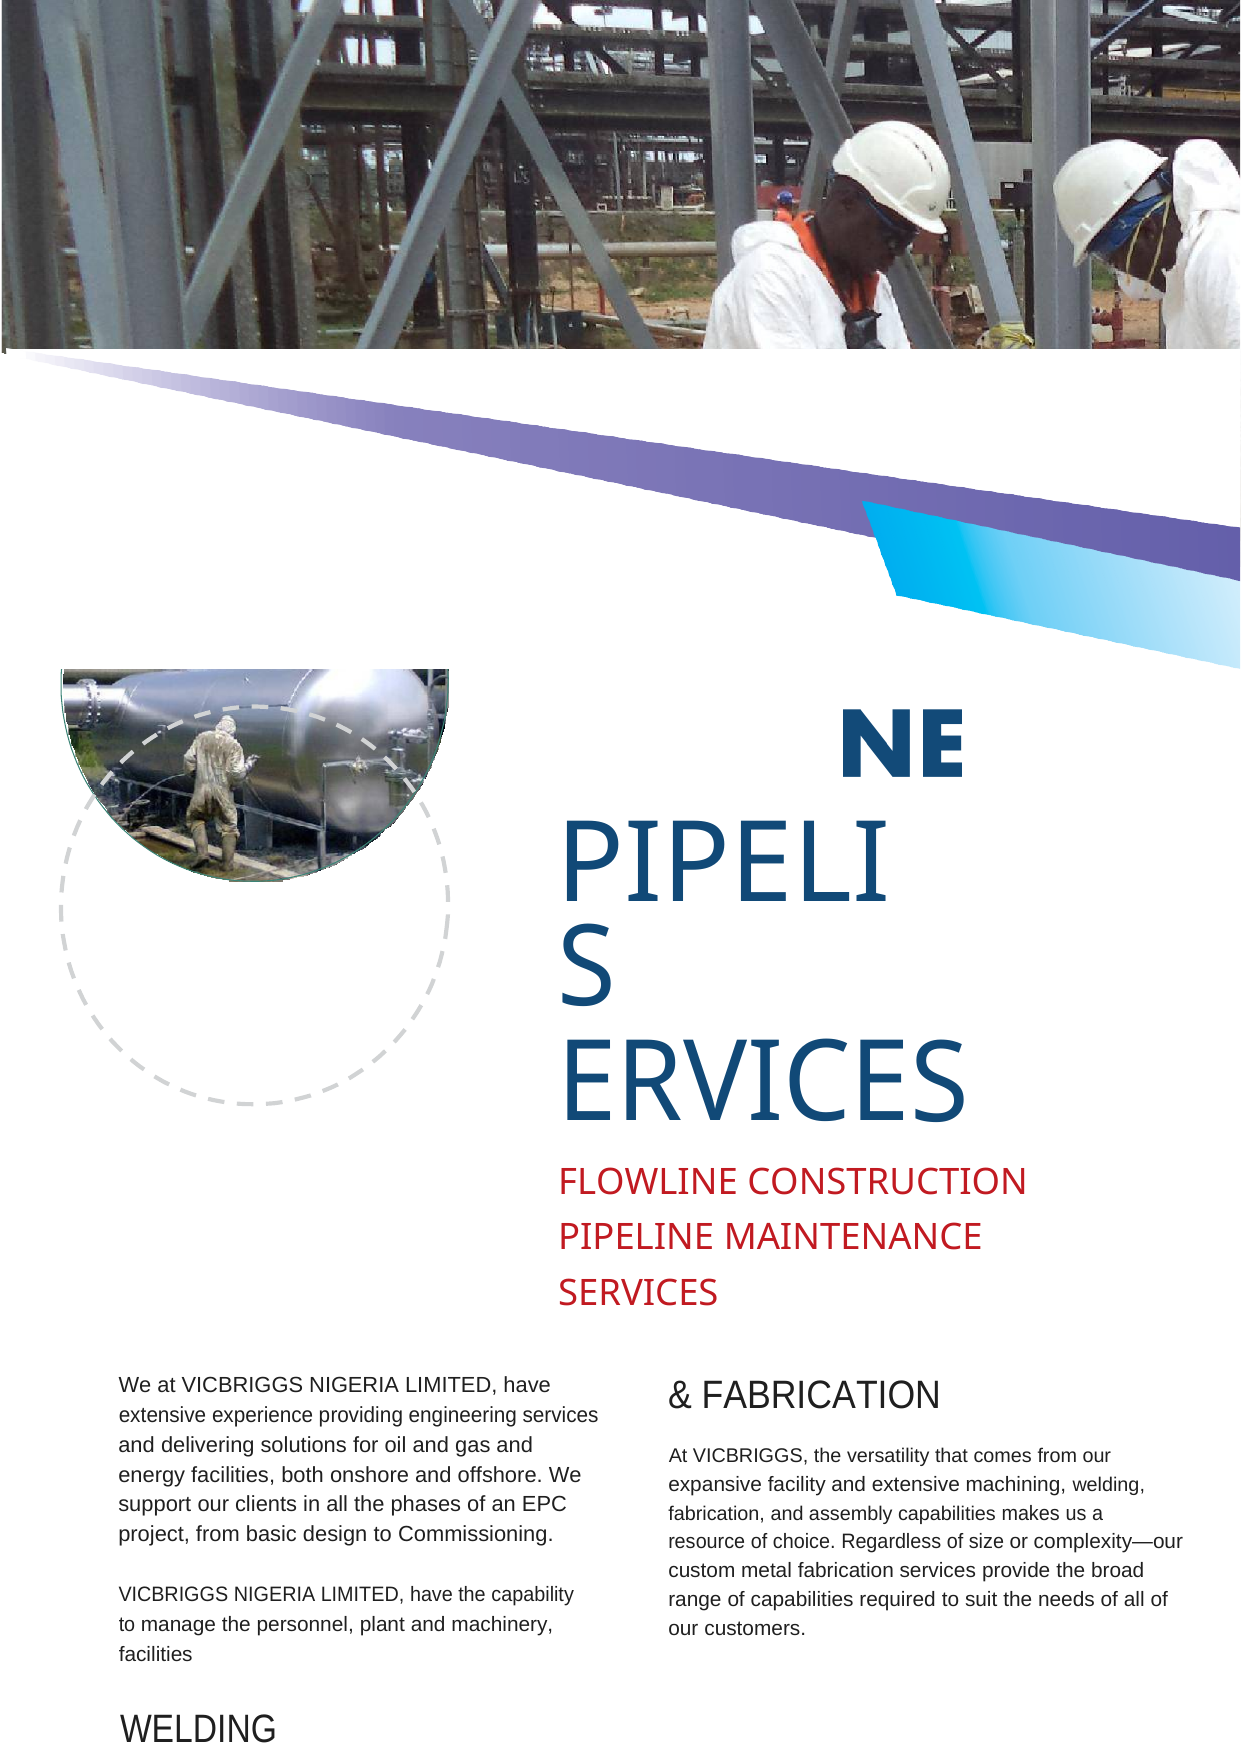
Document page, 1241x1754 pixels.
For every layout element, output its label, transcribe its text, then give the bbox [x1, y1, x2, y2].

picture [61, 709, 235, 882]
picture [271, 697, 449, 882]
subtitle WELDING [120, 1706, 605, 1751]
picture [923, 709, 962, 777]
picture [0, 0, 1241, 880]
text At VICBRIGGS, the versatility that comes from our expansive facility and extensive machining, welding, fabrication, and assembly capabilities makes us a resource of choice. Regardless of size or complexity—our custom metal fabrication services provide the broad range of capabilities required to suit the needs of all of our customers. [668, 1444, 1185, 1639]
text We at VICBRIGGS NIGERIA LIMITED, have [118, 1372, 605, 1397]
text & FABRICATION [668, 1372, 1240, 1417]
text PIPELI SERVICES [556, 809, 995, 1155]
text extensive experience providing engineering services and delivering solutions for oil and gas and energy facilities, both onshore and offshore. We support our clients in all the phases of an EPC project, from basic design to Commissioning. [118, 1402, 605, 1546]
picture [843, 709, 910, 777]
text FLOWLINE CONSTRUCTION PIPELINE MAINTENANCE SERVICES [558, 1156, 1089, 1316]
text VICBRIGGS NIGERIA LIMITED, have the capability to manage the personnel, plant and machinery, facilities [118, 1582, 595, 1666]
